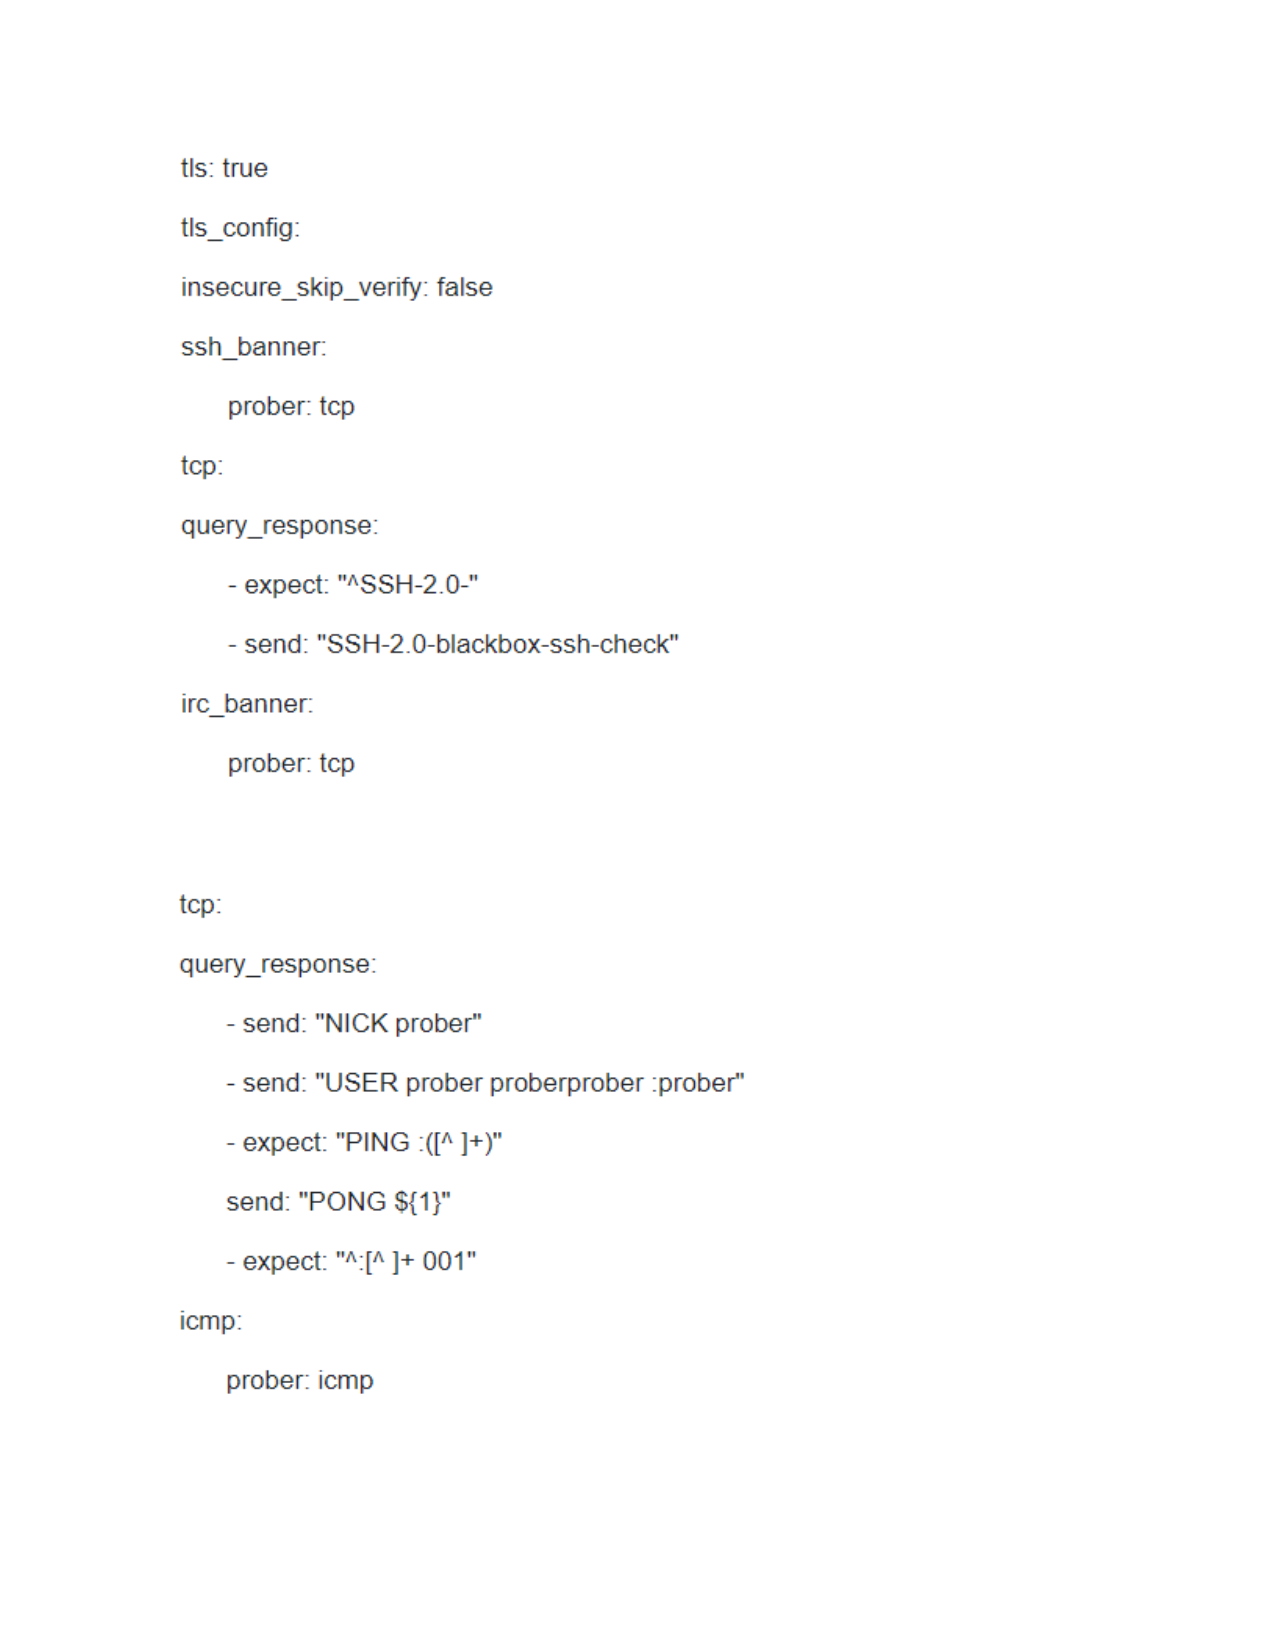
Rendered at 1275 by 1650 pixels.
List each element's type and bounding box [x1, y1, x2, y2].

picture [150, 879, 819, 1419]
picture [150, 150, 740, 802]
